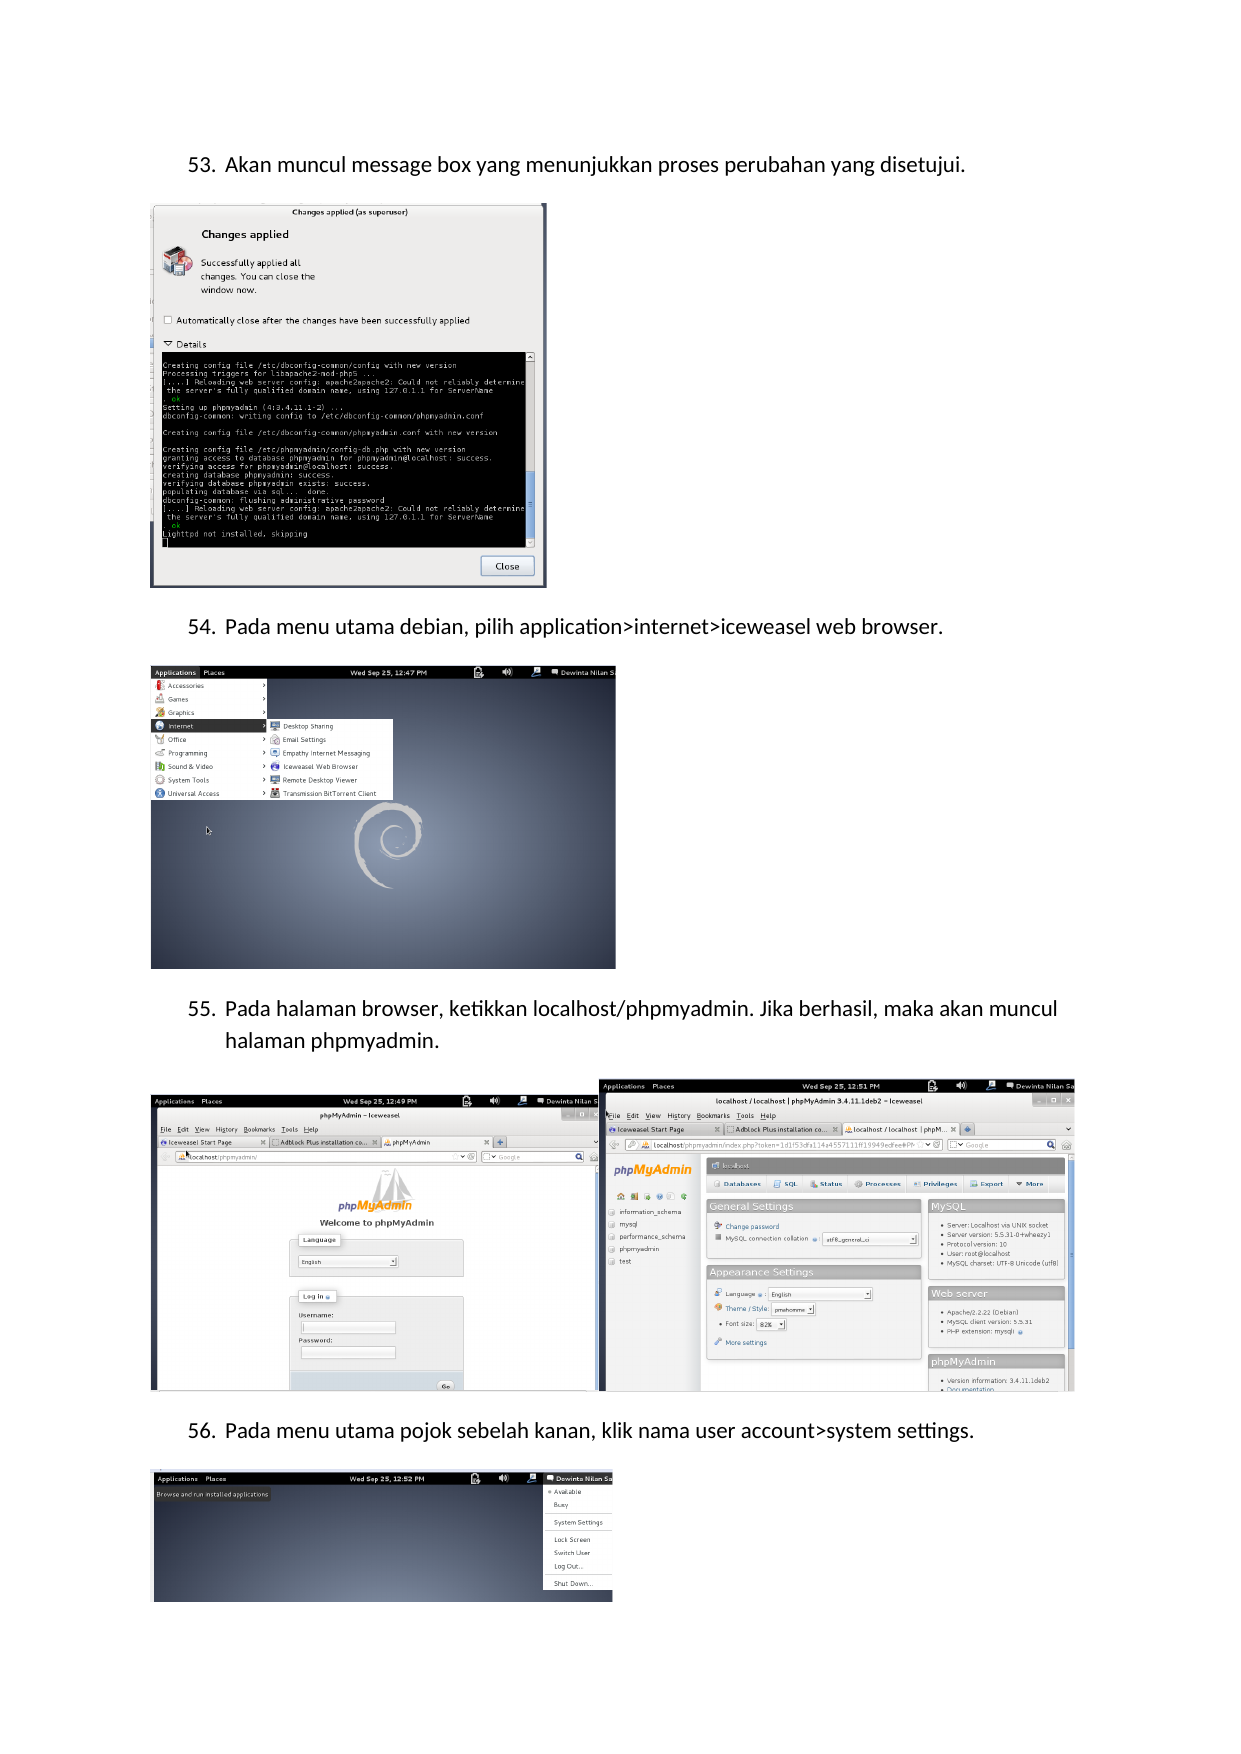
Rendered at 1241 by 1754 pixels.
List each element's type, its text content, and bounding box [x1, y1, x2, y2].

list Pada menu utama debian, pilih application>internet>iceweasel web browser. [187, 612, 1090, 640]
picture [150, 1078, 1075, 1392]
list Akan muncul message box yang menunjukkan proses perubahan yang disetujui. [187, 150, 1090, 178]
picture [150, 1469, 613, 1602]
picture [150, 665, 616, 969]
list Pada halaman browser, ketikkan localhost/phpmyadmin. Jika berhasil, maka akan muncul halaman phpmyadmin. [187, 994, 1090, 1054]
picture [150, 203, 547, 588]
list Pada menu utama pojok sebelah kanan, klik nama user account>system settings. [187, 1416, 1090, 1444]
